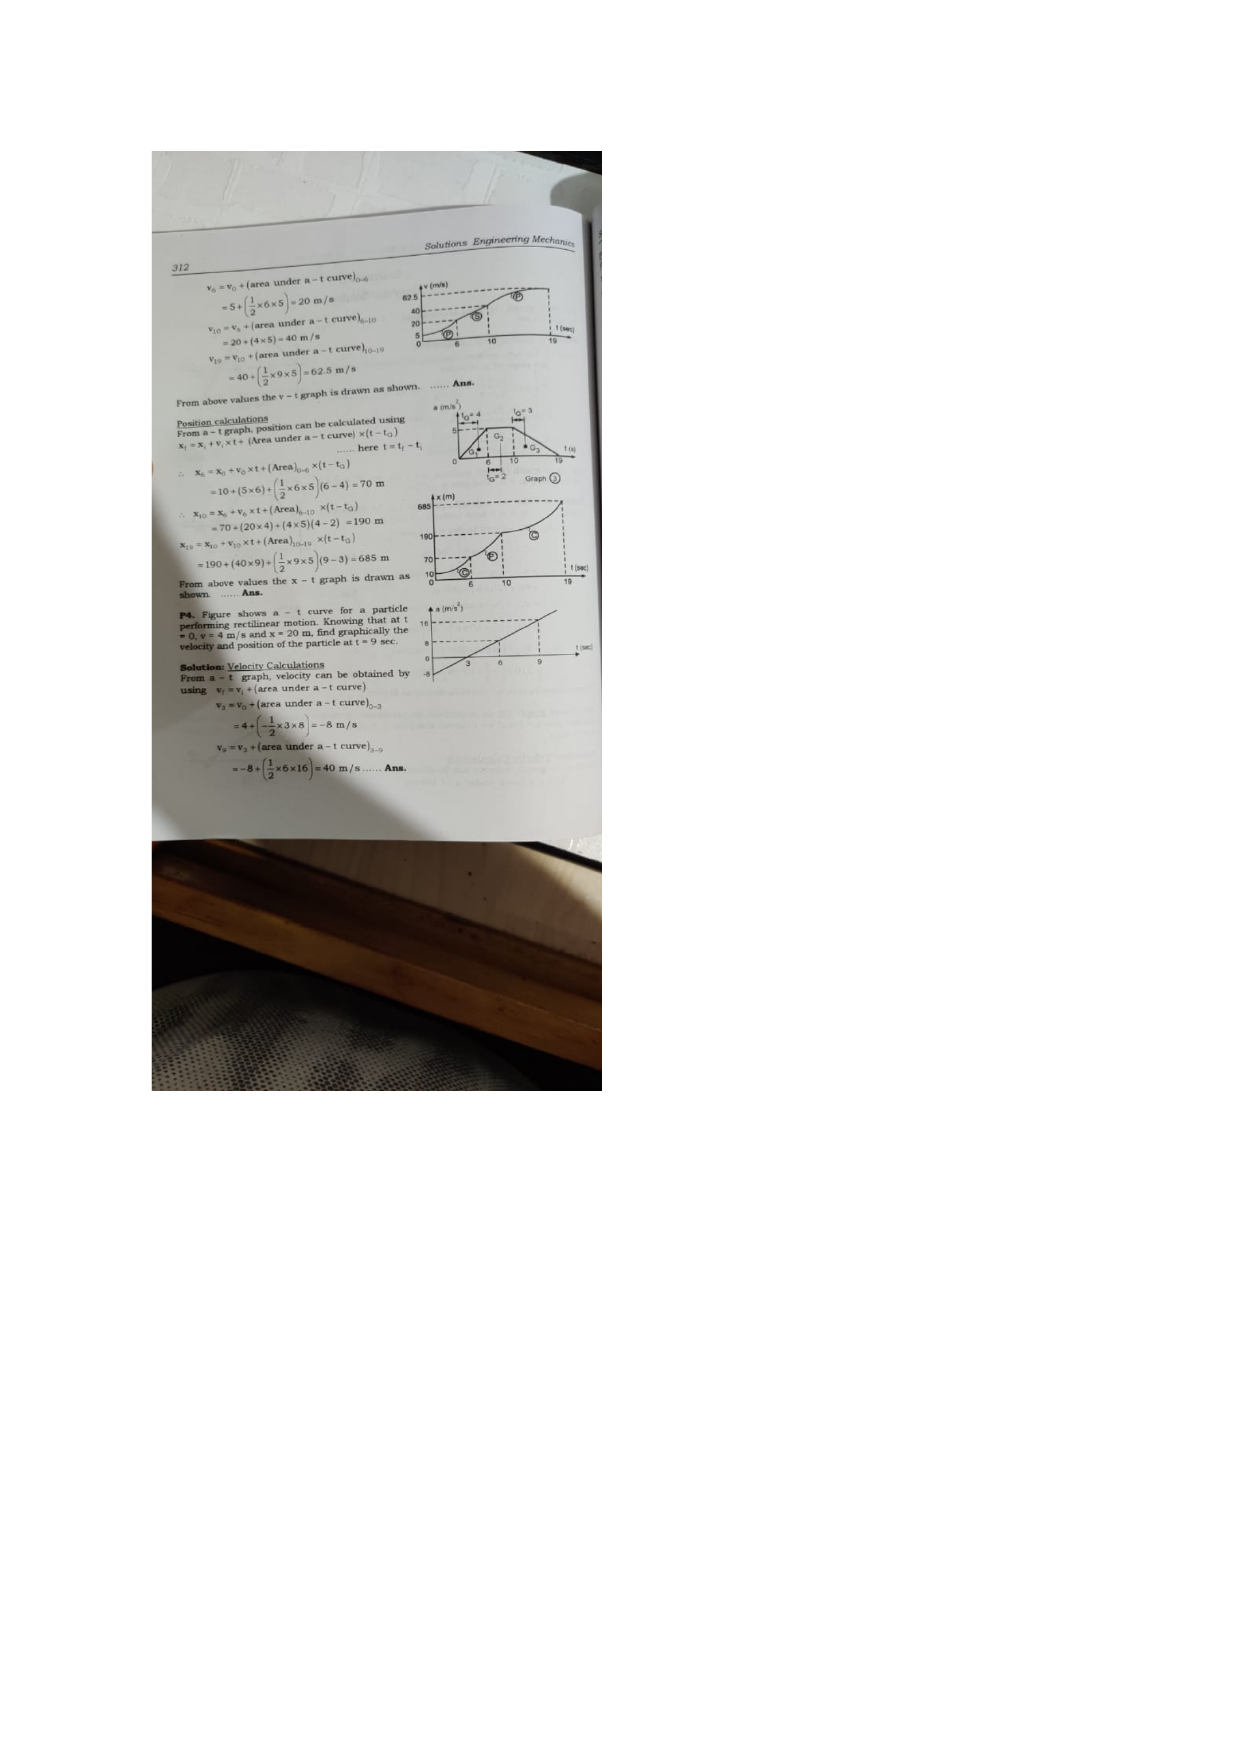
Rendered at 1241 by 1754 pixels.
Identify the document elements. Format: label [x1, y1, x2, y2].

picture [152, 152, 602, 1090]
